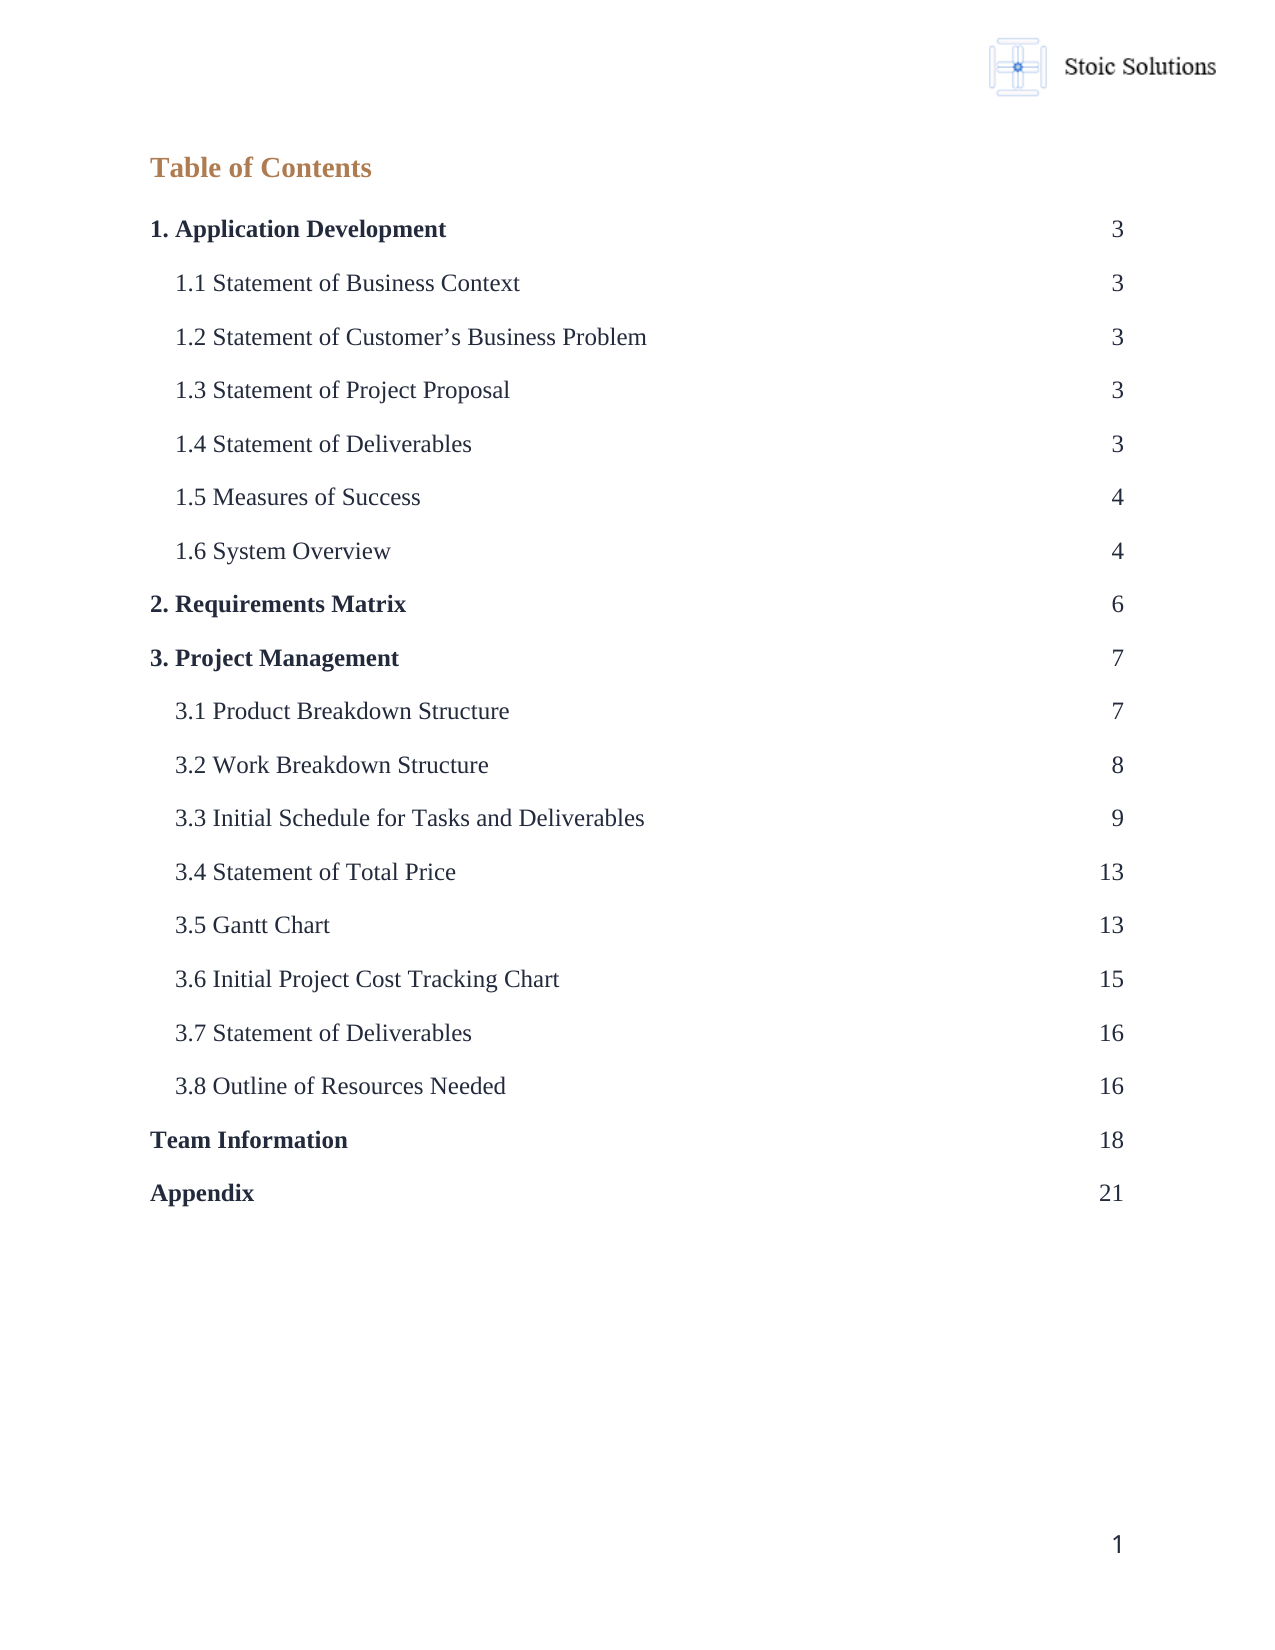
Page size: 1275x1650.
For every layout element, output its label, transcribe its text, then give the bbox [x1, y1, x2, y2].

subtitle Table of Contents [150, 150, 1125, 183]
picture [984, 34, 1220, 102]
